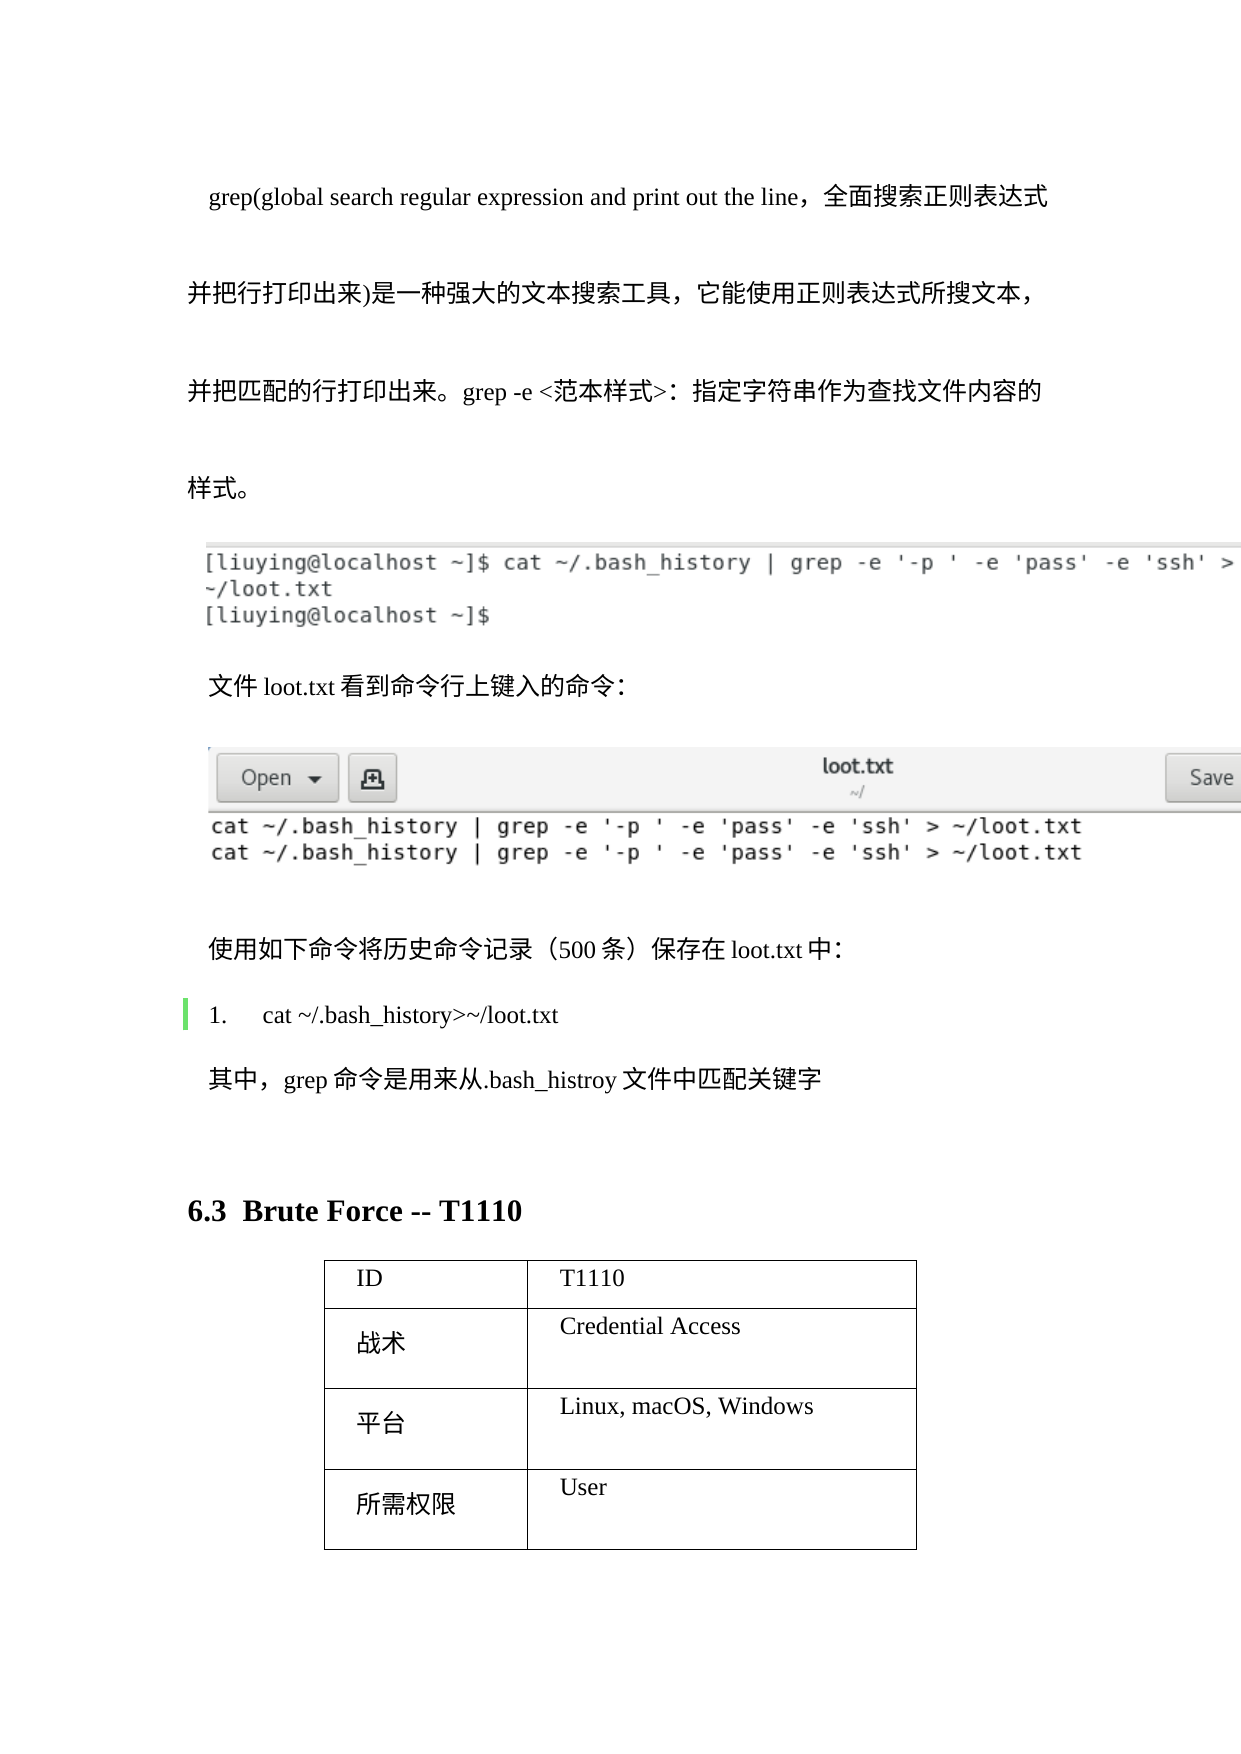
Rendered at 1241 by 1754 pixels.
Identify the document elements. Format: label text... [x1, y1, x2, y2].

text 其中，grep命令是用来从.bash_histroy文件中匹配关键字 [187, 1045, 1053, 1110]
subtitle Brute Force -- T1110 [187, 1177, 1053, 1242]
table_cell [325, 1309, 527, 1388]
text grep(global search regular expression and print out the line，全面搜索正则表达式并把行打印出来)是一种强大的文本搜索工具，它能使用正则表达式所搜文本，并把匹配的行打印出来。grep -e <范本样式>：指定字符串作为查找文件内容的样式。 [187, 162, 1053, 519]
list cat ~/.bash_history>~/loot.txt [188, 998, 1053, 1030]
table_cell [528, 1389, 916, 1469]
picture [206, 542, 1241, 630]
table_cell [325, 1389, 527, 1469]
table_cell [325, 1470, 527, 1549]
text 文件loot.txt看到命令行上键入的命令： [187, 652, 1053, 717]
text 使用如下命令将历史命令记录（500条）保存在loot.txt中： [187, 915, 1053, 980]
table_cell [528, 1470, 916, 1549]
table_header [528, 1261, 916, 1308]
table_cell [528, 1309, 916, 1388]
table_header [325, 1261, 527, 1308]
picture [208, 747, 1241, 886]
